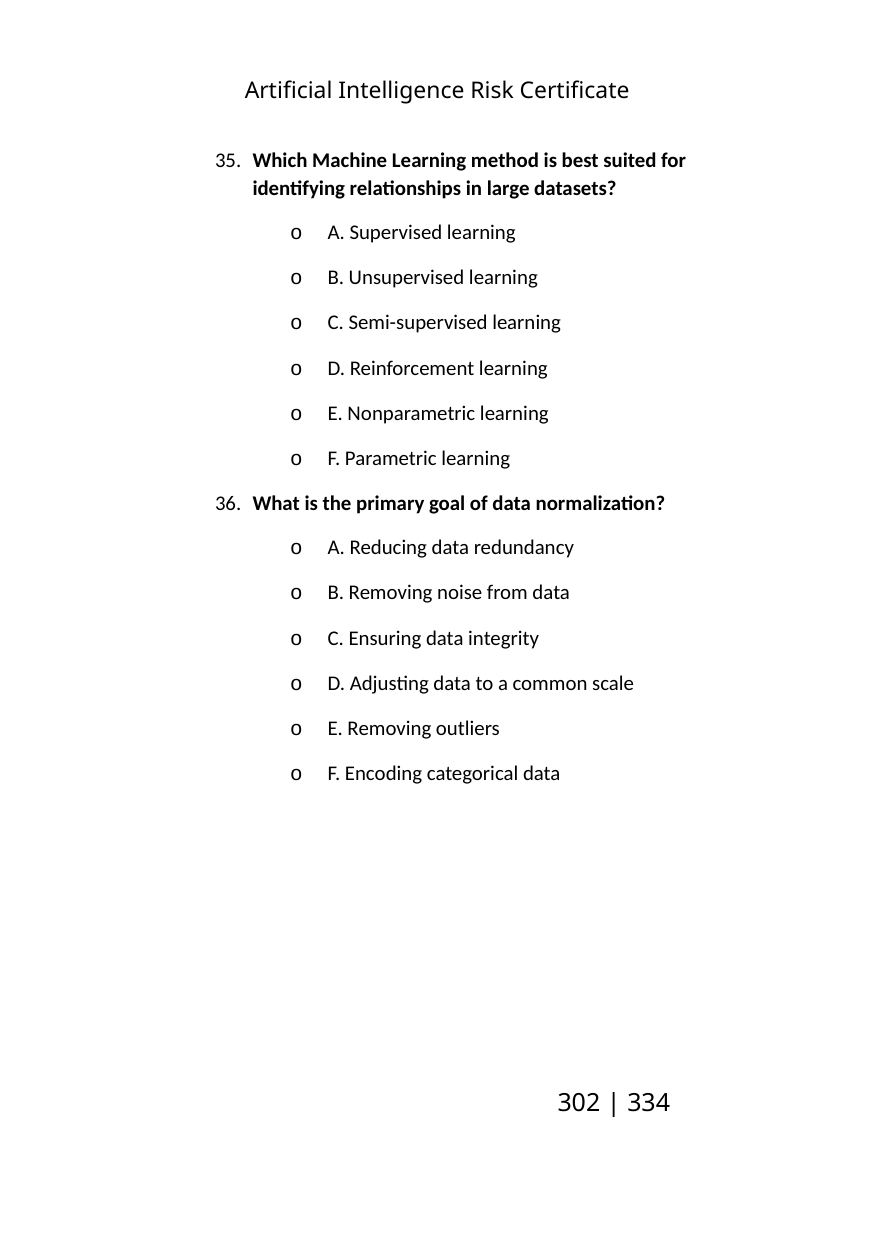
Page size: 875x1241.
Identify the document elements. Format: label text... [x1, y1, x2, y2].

list C. Ensuring data integrity [290, 625, 697, 651]
list B. Unsupervised learning [290, 264, 697, 291]
list A. Reducing data redundancy [290, 534, 697, 561]
list F. Parametric learning [290, 445, 697, 472]
list B. Removing noise from data [290, 579, 697, 606]
list Which Machine Learning method is best suited for identifying relationships in large datasets? [215, 148, 697, 200]
list D. Reinforcement learning [290, 355, 697, 381]
list E. Removing outliers [290, 715, 697, 742]
list A. Supervised learning [290, 219, 697, 246]
list E. Nonparametric learning [290, 400, 697, 426]
list What is the primary goal of data normalization? [215, 490, 697, 516]
list D. Adjusting data to a common scale [290, 670, 697, 696]
list F. Encoding categorical data [290, 760, 697, 787]
list C. Semi-supervised learning [290, 309, 697, 336]
